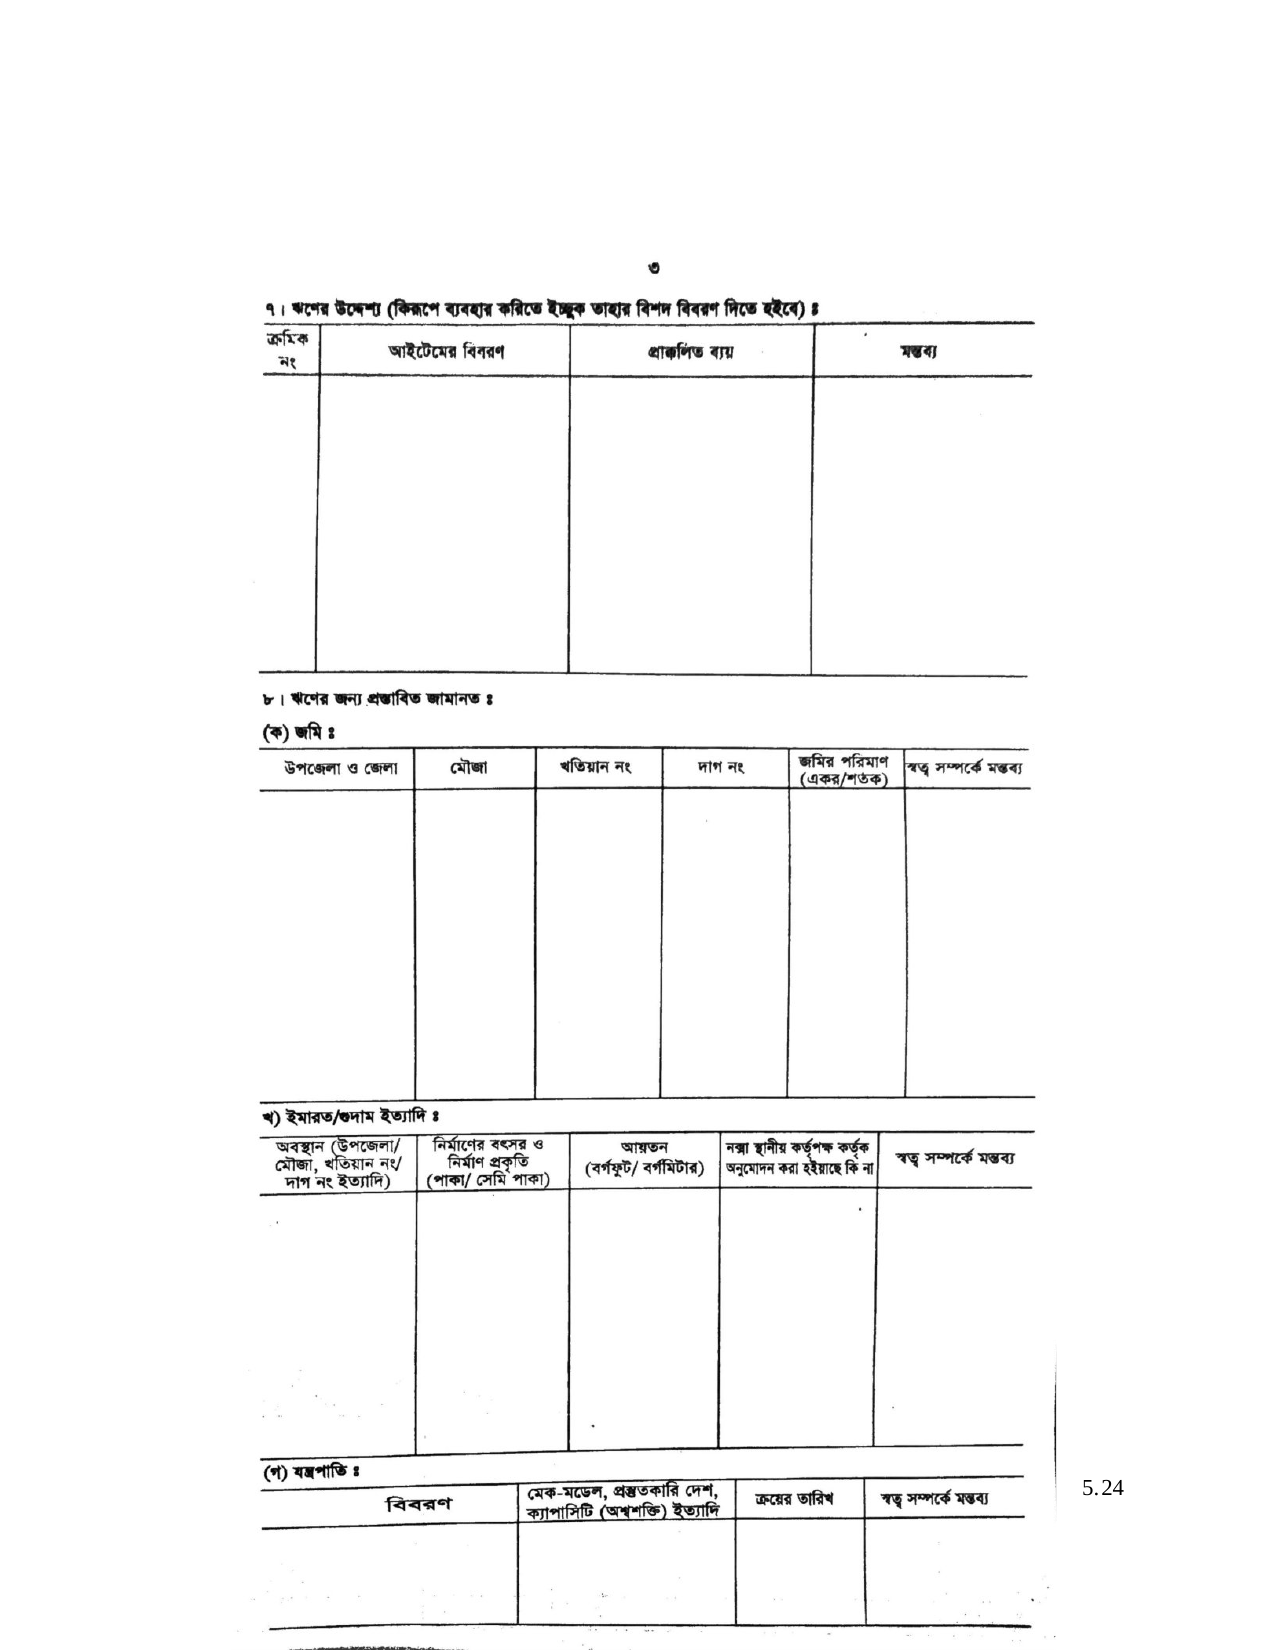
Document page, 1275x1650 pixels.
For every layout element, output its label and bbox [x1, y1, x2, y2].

picture [230, 241, 1057, 1650]
